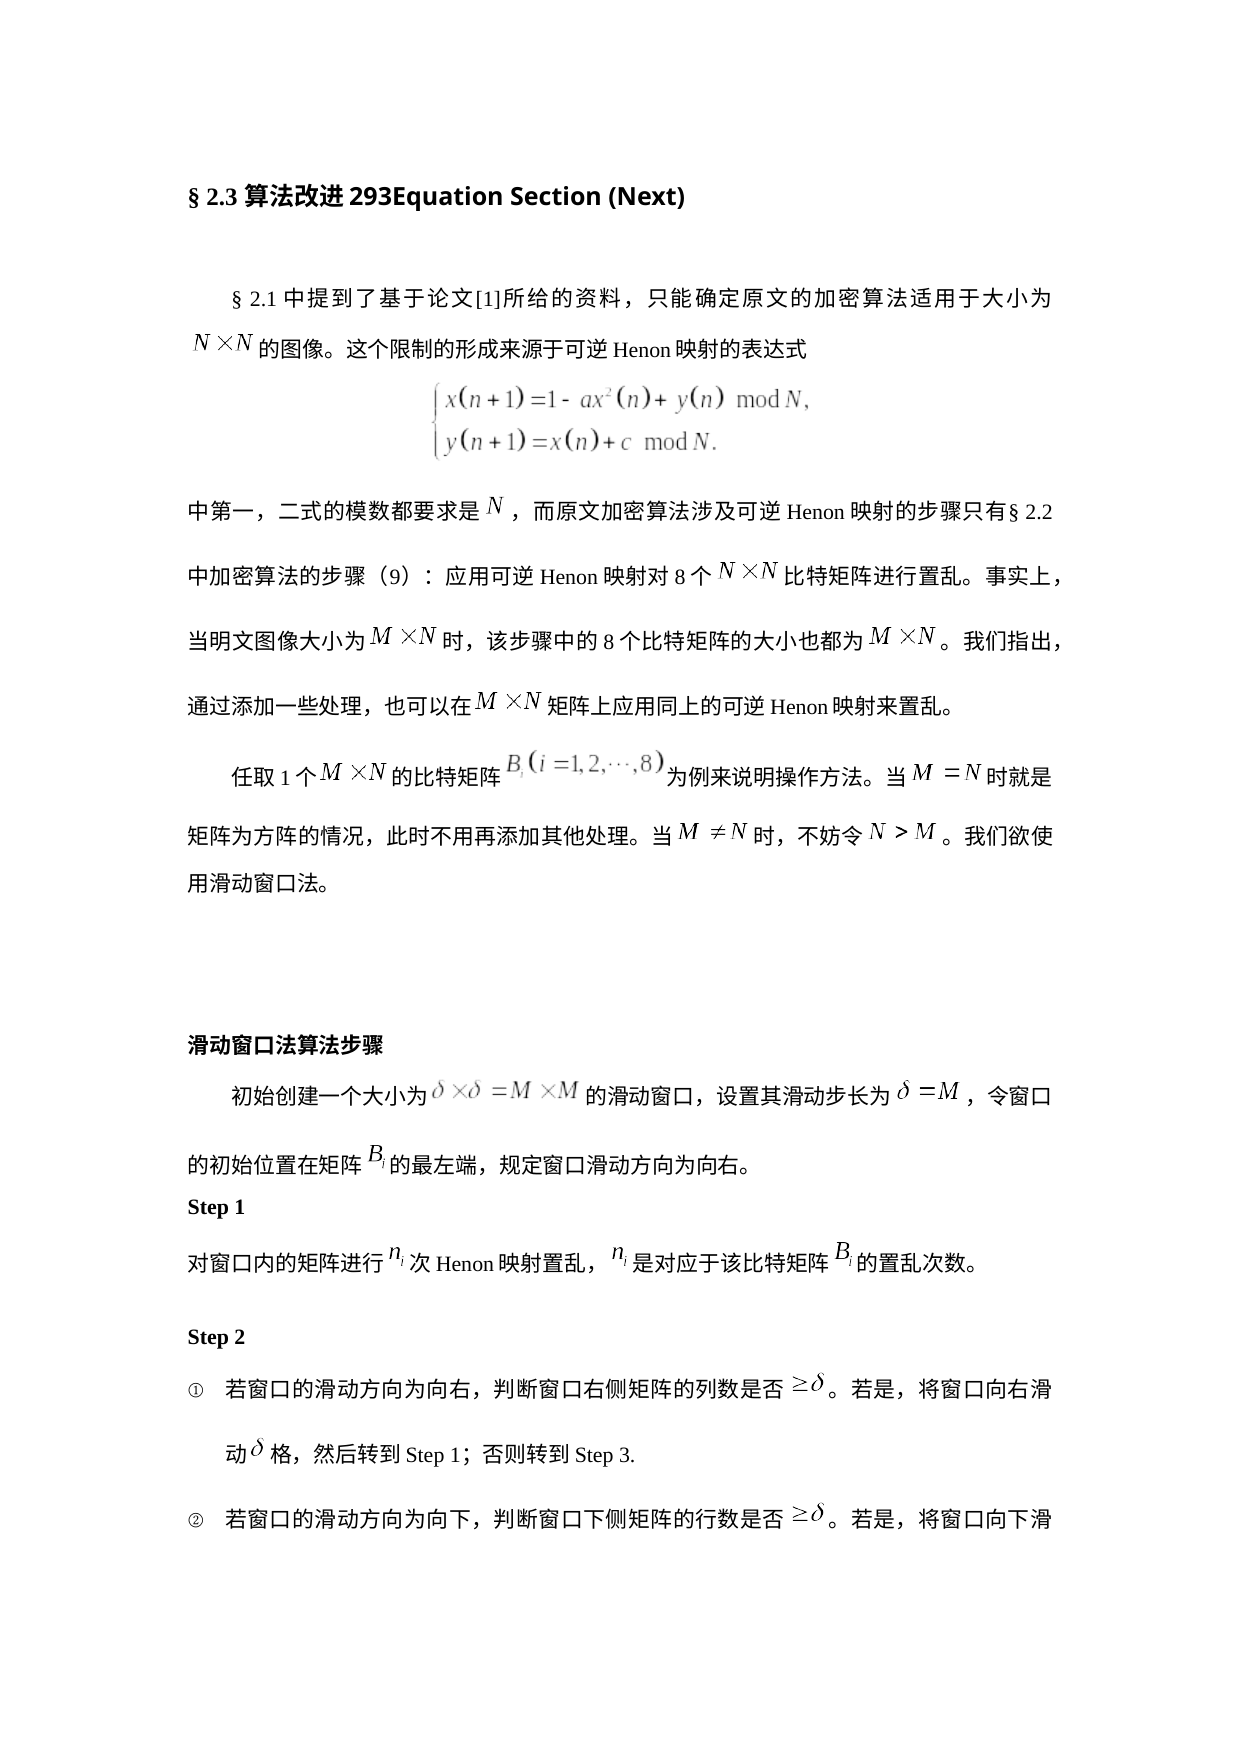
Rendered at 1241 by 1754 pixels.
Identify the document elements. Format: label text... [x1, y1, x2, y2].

text Step 1 [187, 1191, 1053, 1223]
list 若窗口的滑动方向为向右，判断窗口右侧矩阵的列数是否。若是，将窗口向右滑动格，然后转到Step 1；否则转到Step 3. [187, 1353, 1053, 1483]
text 对窗口内的矩阵进行次Henon映射置乱，是对应于该比特矩阵的置乱次数。 [187, 1223, 1053, 1288]
subtitle § 2.3 算法改进 [187, 162, 1053, 227]
text 中第一，二式的模数都要求是，而原文加密算法涉及可逆Henon映射的步骤只有§ 2.2中加密算法的步骤（9）：应用可逆Henon映射对8个比特矩阵进行置乱。事实上，当明文图像大小为时，该步骤中的8个比特矩阵的大小也都为。我们指出，通过添加一些处理，也可以在矩阵上应用同上的可逆Henon映射来置乱。 [187, 476, 1053, 736]
text Step 2 [187, 1321, 1053, 1353]
text 滑动窗口法算法步骤 [187, 1028, 1053, 1061]
text § 2.1中提到了基于论文[1]所给的资料，只能确定原文的加密算法适用于大小为的图像。这个限制的形成来源于可逆Henon映射的表达式 [187, 281, 1053, 378]
text 任取1个的比特矩阵为例来说明操作方法。当时就是矩阵为方阵的情况，此时不用再添加其他处理。当时，不妨令。我们欲使用滑动窗口法。 [187, 736, 1053, 898]
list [187, 1483, 1053, 1548]
text 初始创建一个大小为的滑动窗口，设置其滑动步长为，令窗口的初始位置在矩阵的最左端，规定窗口滑动方向为向右。 [187, 1061, 1053, 1191]
